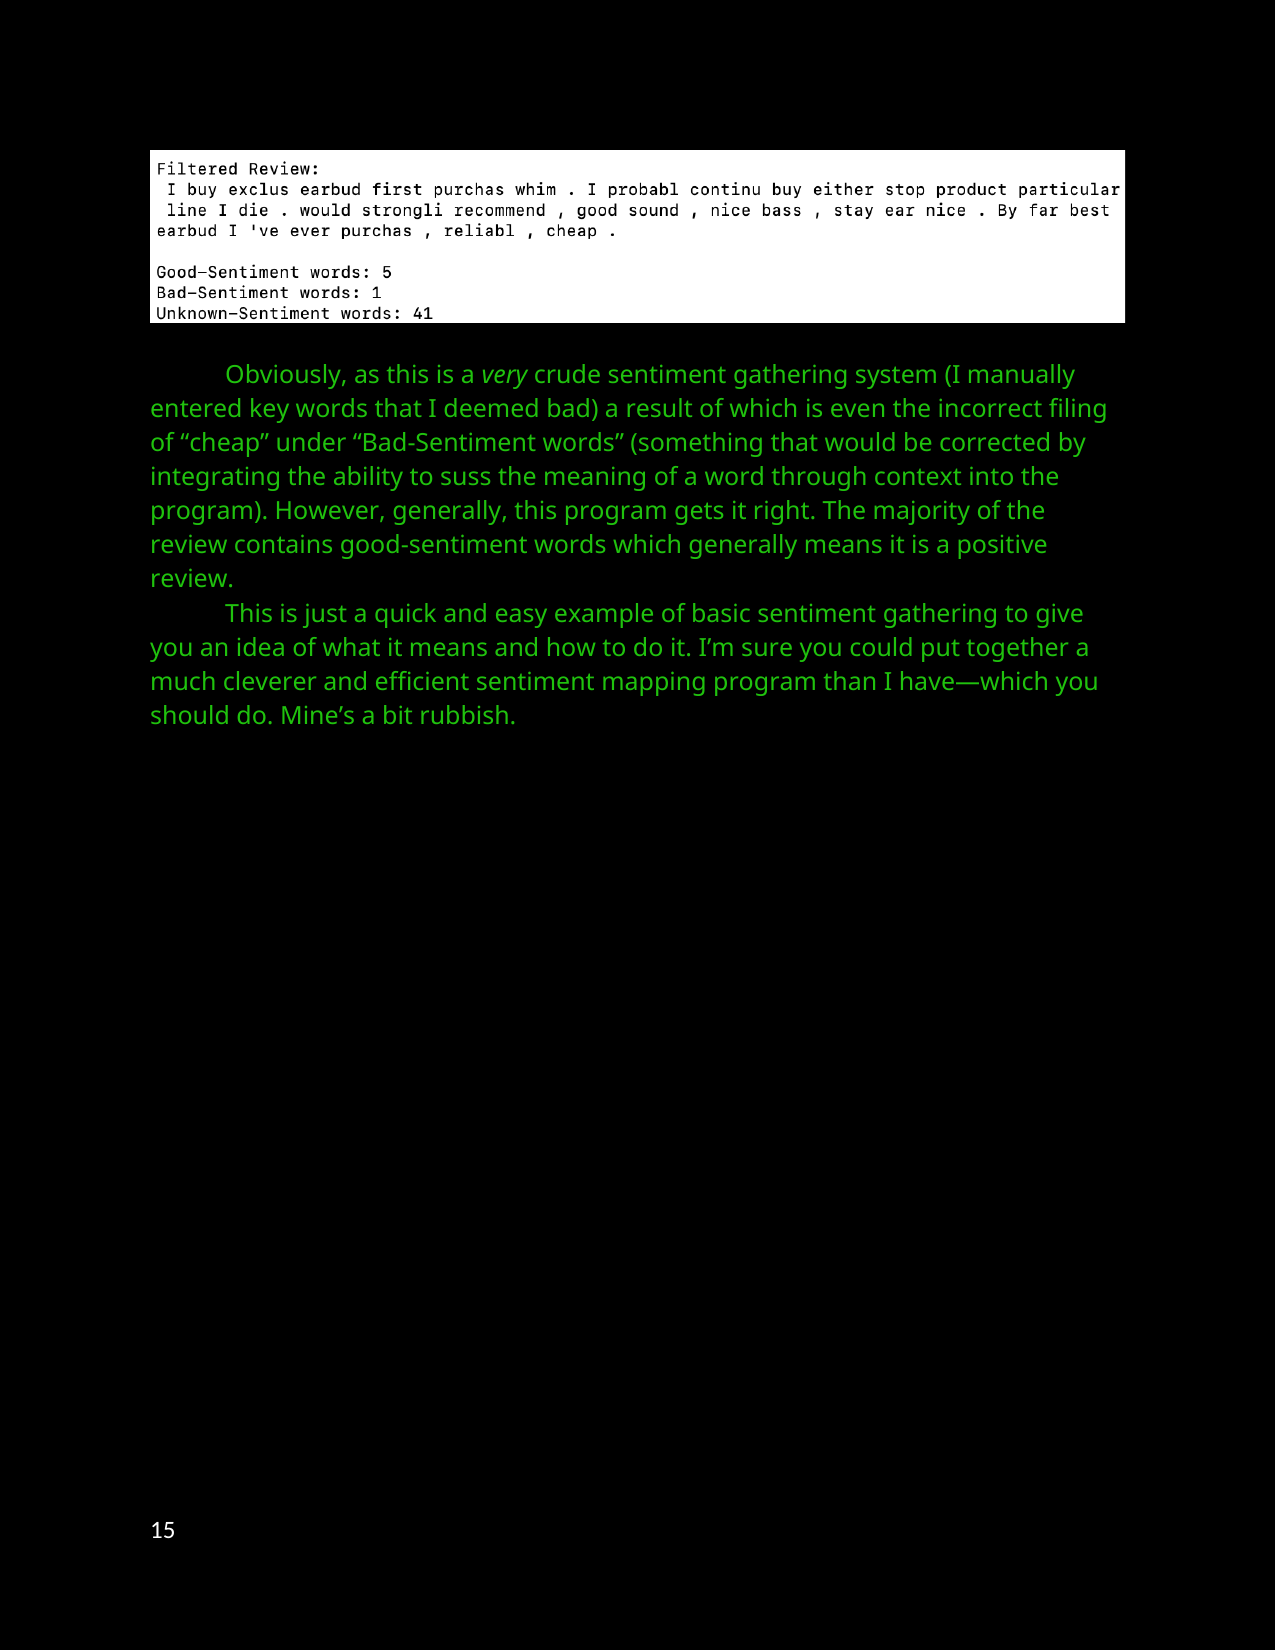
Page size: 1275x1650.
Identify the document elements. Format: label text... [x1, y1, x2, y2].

text This is just a quick and easy example of basic sentiment gathering to give you an idea of what it means and how to do it. I’m sure you could put together a much cleverer and efficient sentiment mapping program than I have—which you should do. Mine’s a bit rubbish. [150, 595, 1125, 731]
text Obviously, as this is a very crude sentiment gathering system (I manually entered key words that I deemed bad) a result of which is even the incorrect filing of “cheap” under “Bad-Sentiment words” (something that would be corrected by integrating the ability to suss the meaning of a word through context into the program). However, generally, this program gets it right. The majority of the review contains good-sentiment words which generally means it is a positive review. [150, 357, 1125, 595]
picture [150, 150, 1125, 323]
